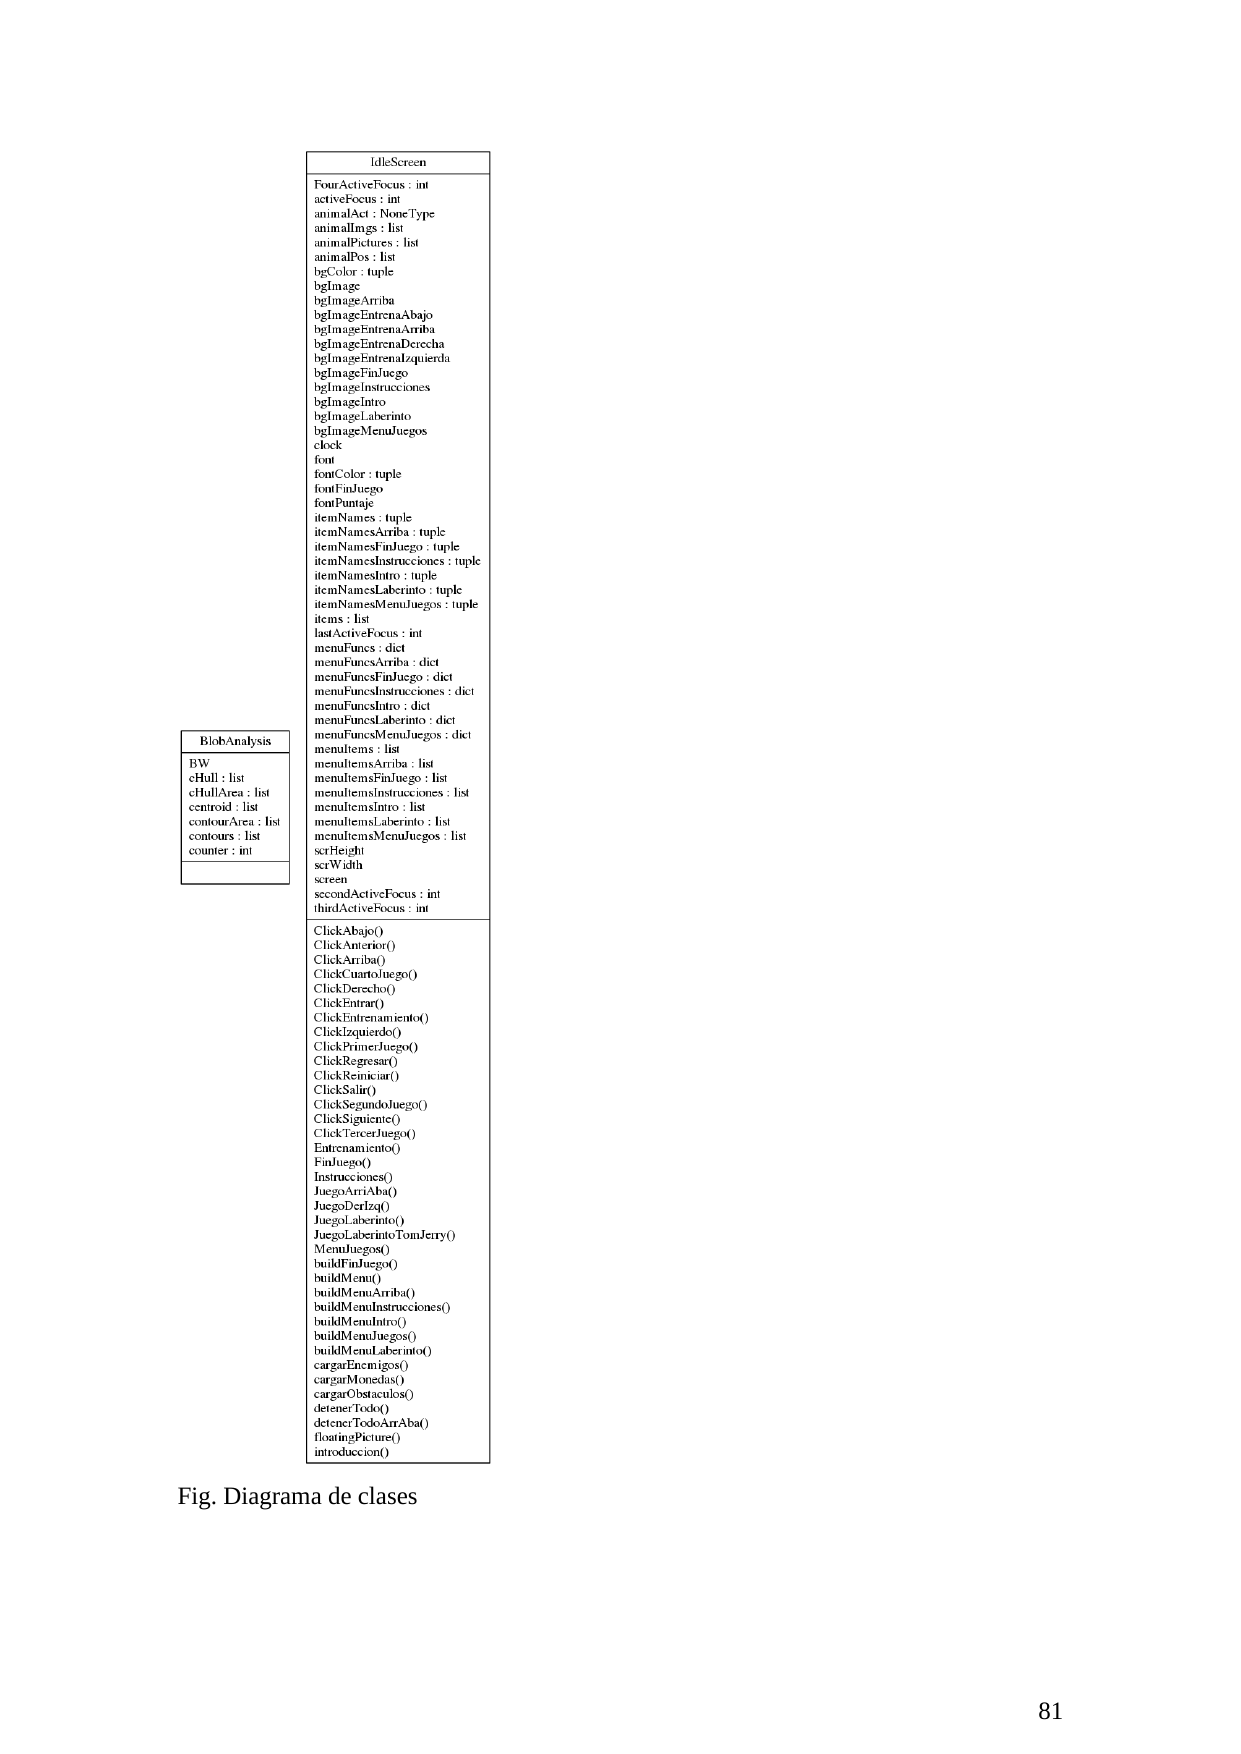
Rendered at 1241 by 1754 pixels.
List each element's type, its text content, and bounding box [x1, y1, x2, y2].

picture [177, 147, 493, 1467]
text Fig. Diagrama de clases [177, 1481, 1063, 1510]
